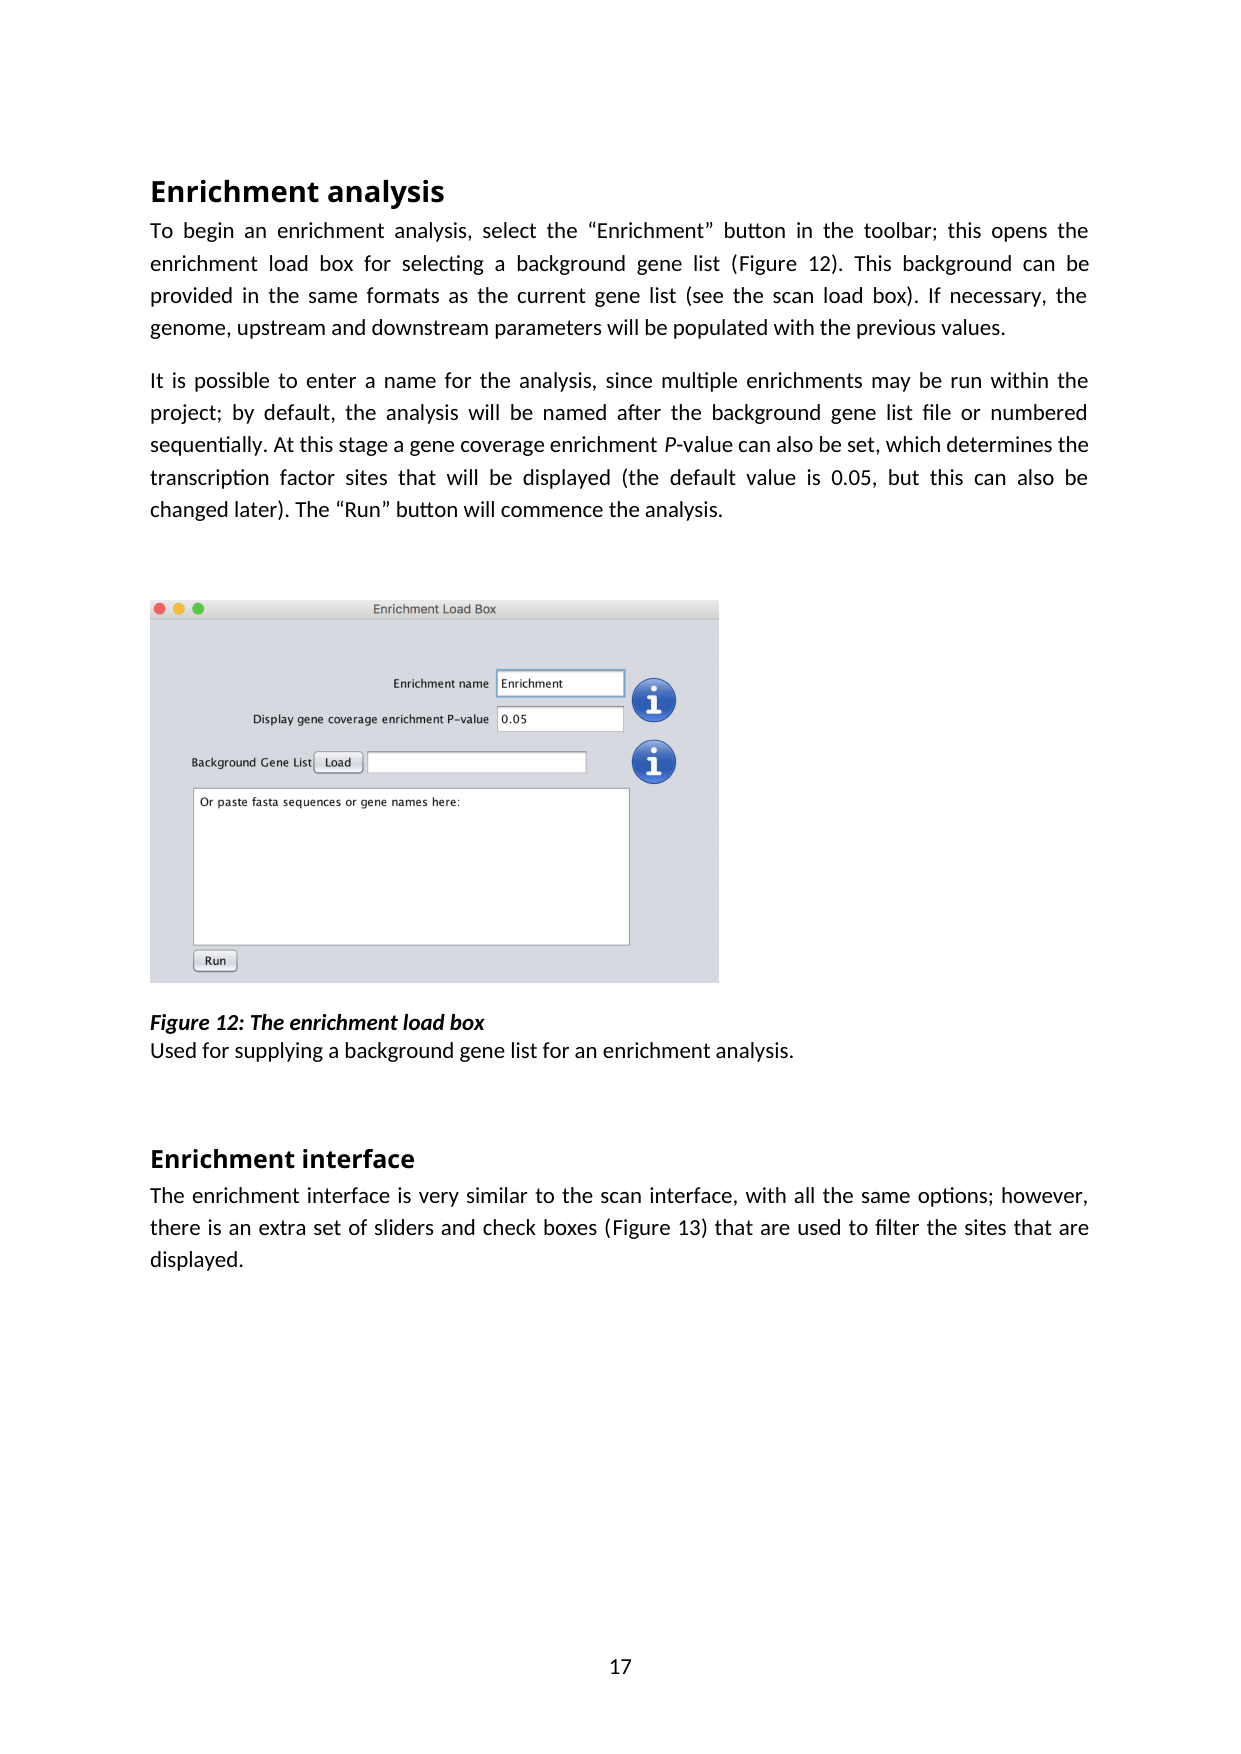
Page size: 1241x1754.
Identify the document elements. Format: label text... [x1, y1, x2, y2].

subtitle Enrichment analysis [150, 171, 1090, 211]
text It is possible to enter a name for the analysis, since multiple enrichments may be run within the project; by default, the analysis will be named after the background gene list file or numbered sequentially. At this stage a gene coverage enrichment P-value can also be set, which determines the transcription factor sites that will be displayed (the default value is 0.05, but this can also be changed later). The “Run” button will commence the analysis. [150, 366, 1090, 523]
picture [150, 600, 719, 983]
text Used for supplying a background gene list for an enrichment analysis. [150, 1036, 1090, 1064]
subtitle Enrichment interface [150, 1142, 1090, 1176]
